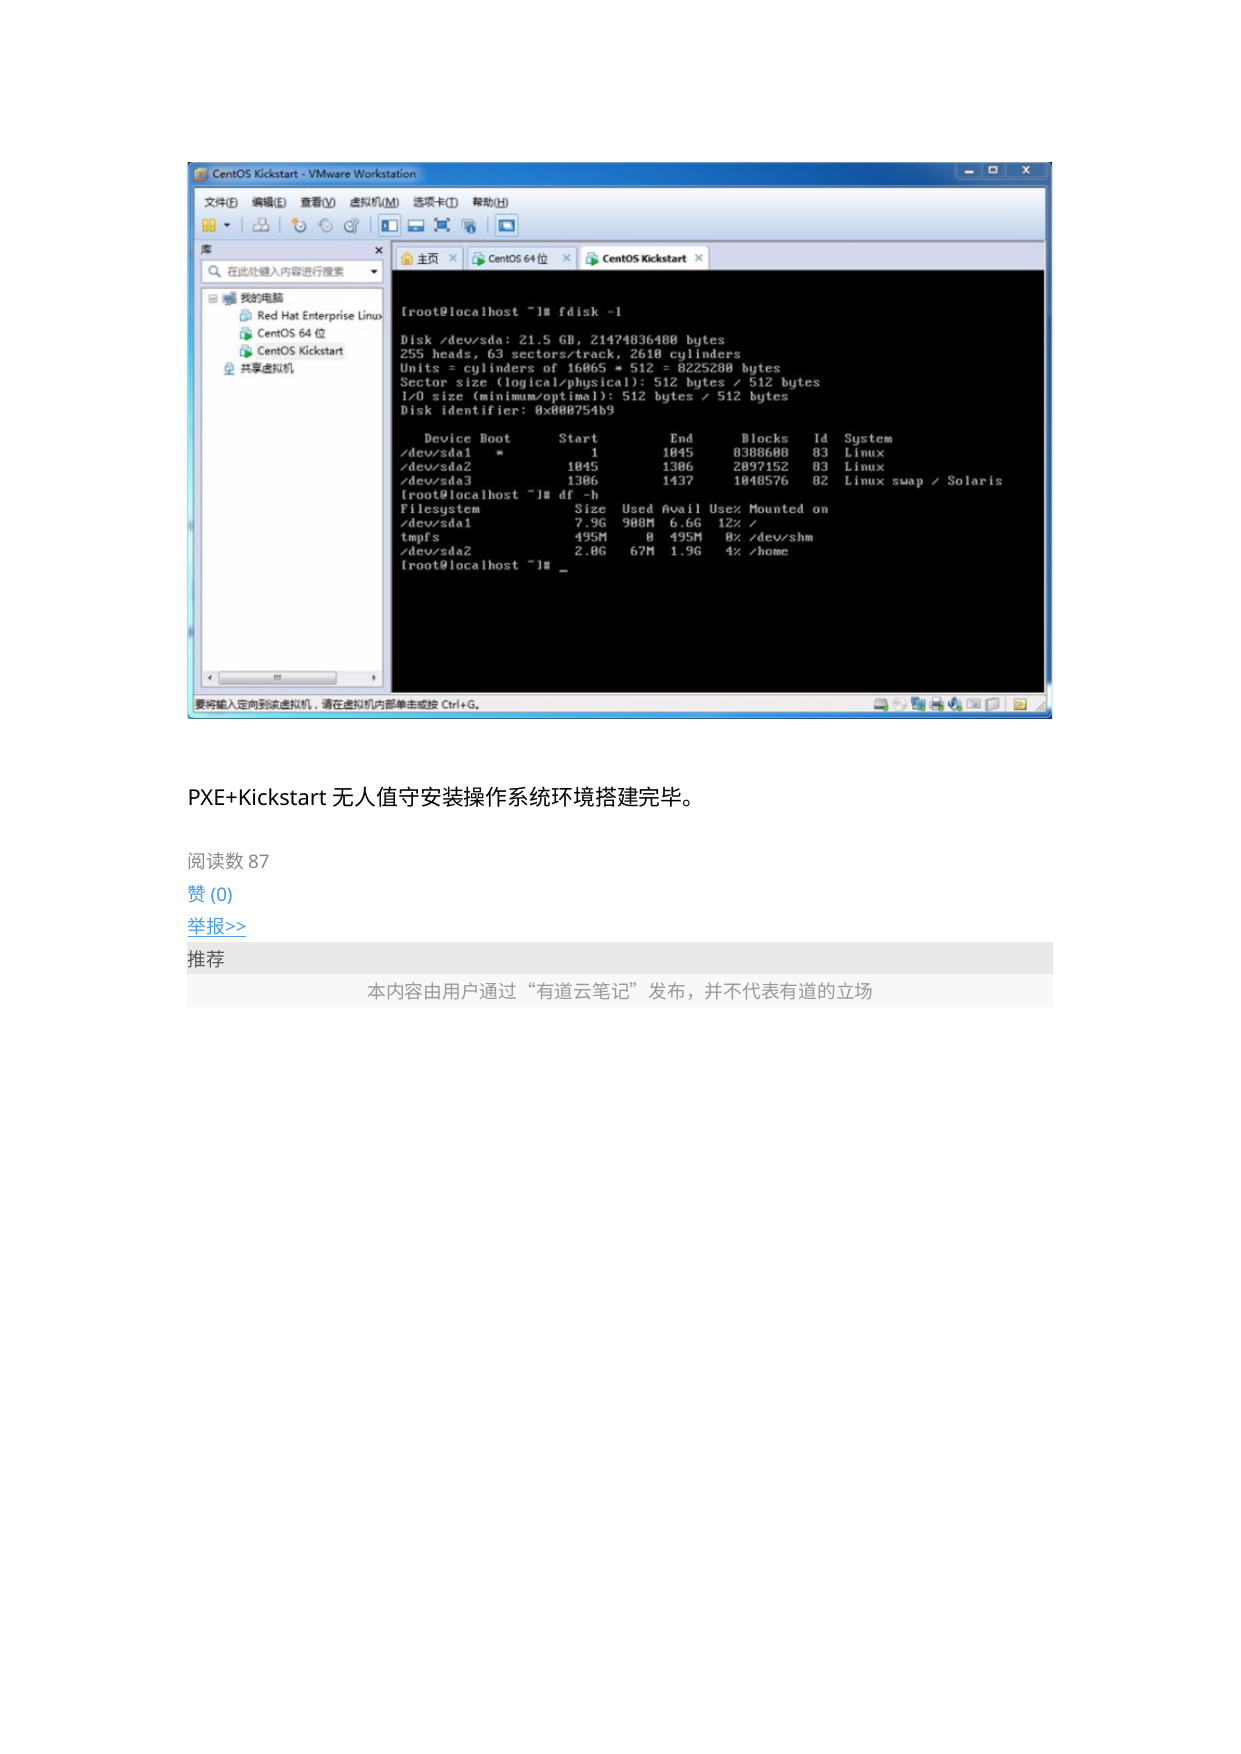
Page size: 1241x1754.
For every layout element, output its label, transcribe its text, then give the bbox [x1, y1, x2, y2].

text 举报>> [187, 909, 1053, 942]
text PXE+Kickstart 无人值守安装操作系统环境搭建完毕。 [187, 779, 1053, 812]
text 赞 (0) [187, 877, 1053, 909]
text 阅读数 87 [187, 844, 1053, 877]
text 本内容由用户通过“有道云笔记”发布，并不代表有道的立场 [187, 974, 1053, 1007]
picture [187, 162, 1053, 719]
text 推荐 [187, 942, 1053, 974]
